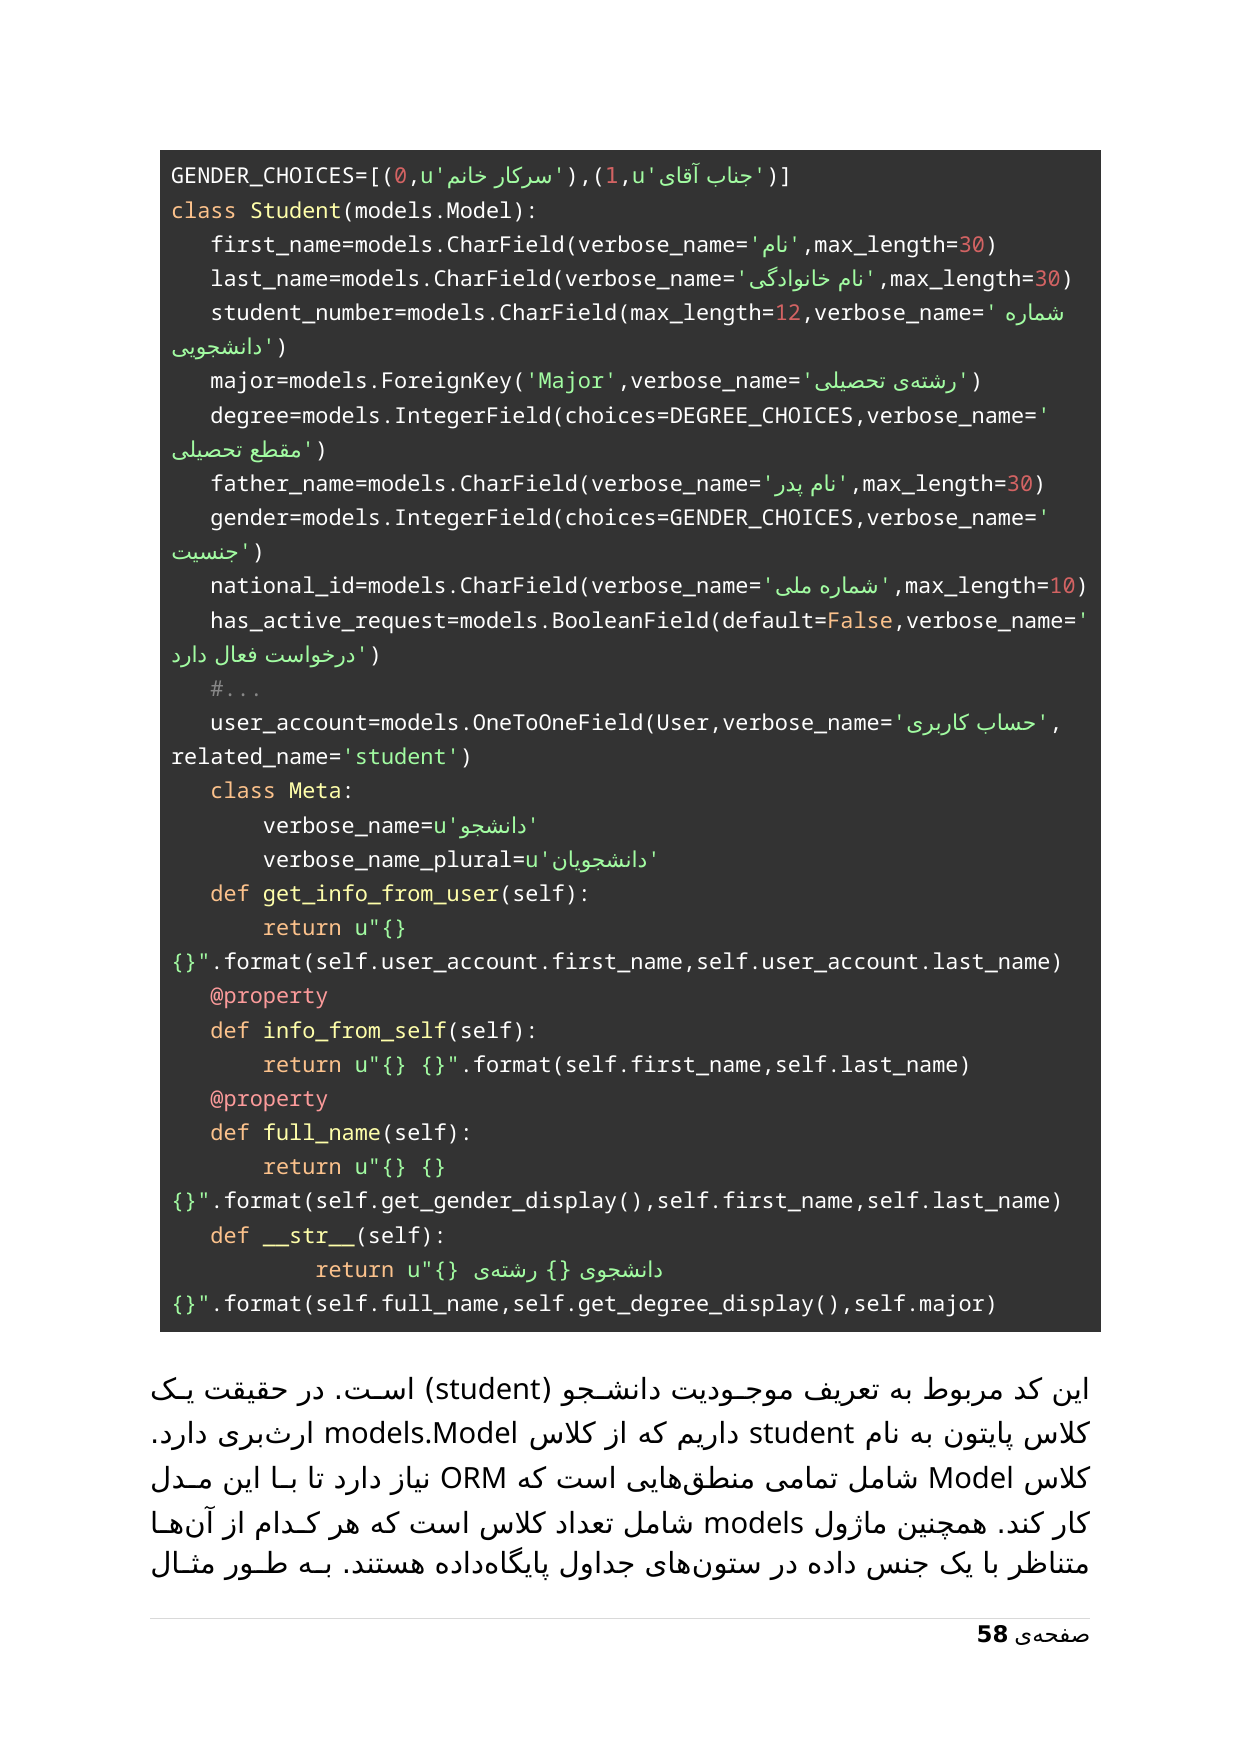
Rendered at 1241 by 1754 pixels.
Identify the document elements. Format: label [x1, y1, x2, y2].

text [150, 1368, 1090, 1581]
table_header [160, 150, 1101, 1332]
